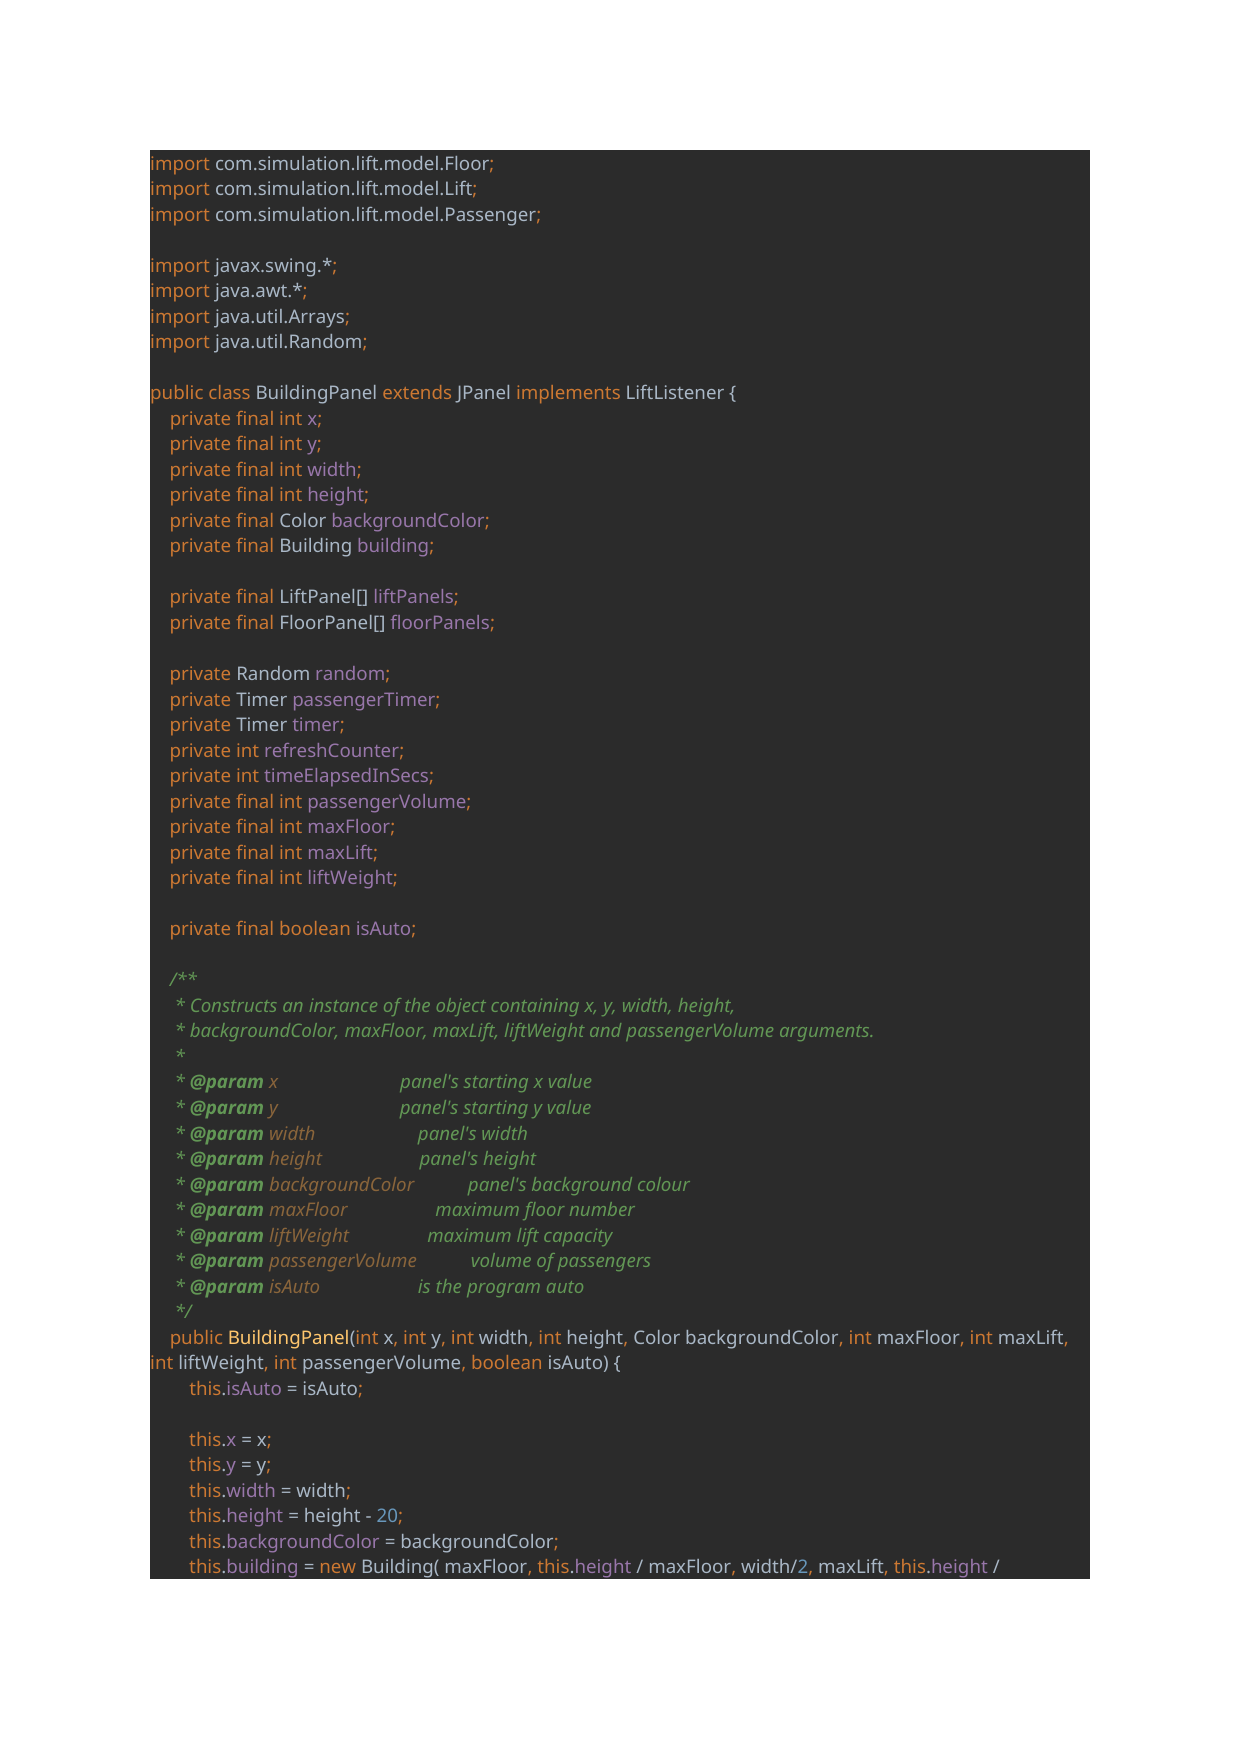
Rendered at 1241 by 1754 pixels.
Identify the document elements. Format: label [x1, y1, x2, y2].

text [150, 150, 1090, 1579]
